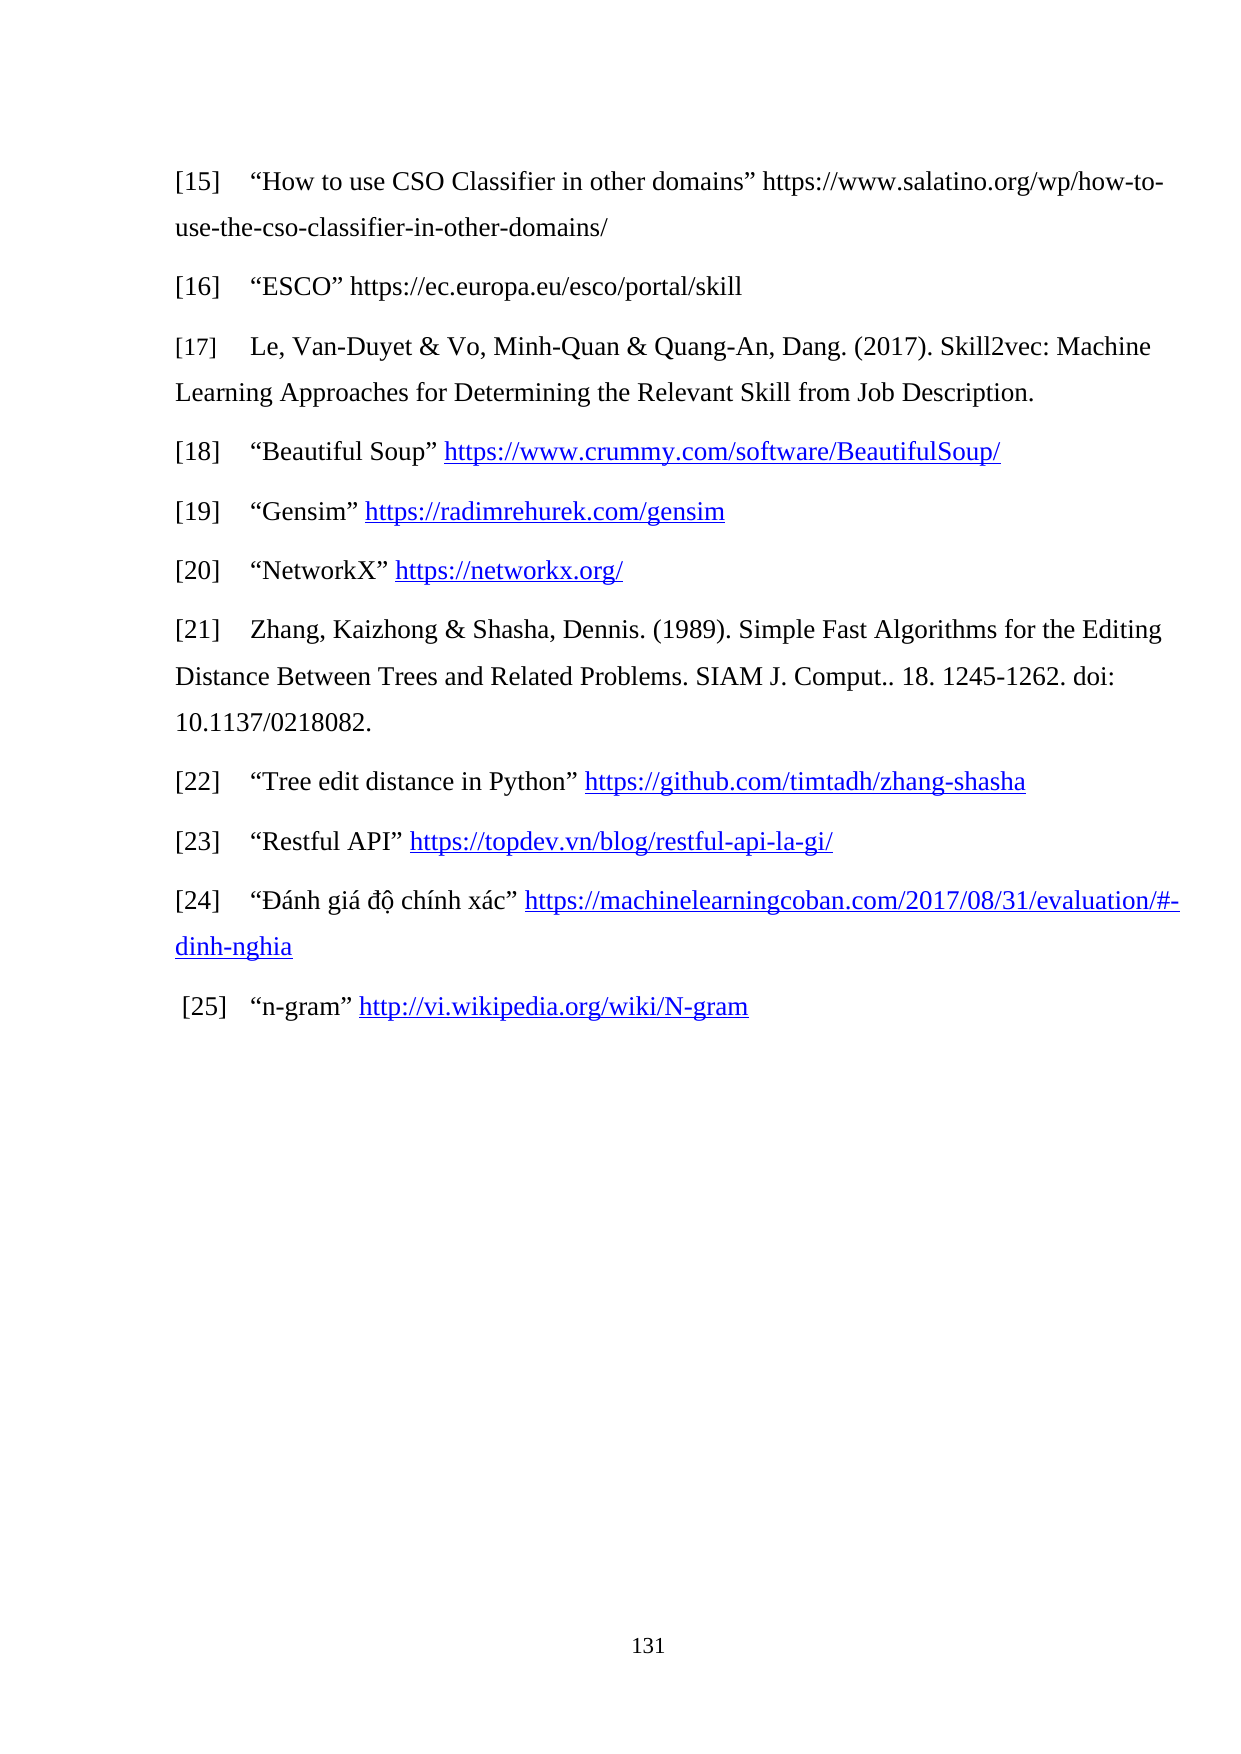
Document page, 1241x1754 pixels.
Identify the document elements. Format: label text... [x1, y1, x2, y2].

text [23] “Restful API” https://topdev.vn/blog/restful-api-la-gi/ [175, 824, 1188, 856]
text [25] “n-gram” http://vi.wikipedia.org/wiki/N-gram [175, 989, 1188, 1021]
text [22] “Tree edit distance in Python” https://github.com/timtadh/zhang-shasha [175, 765, 1188, 797]
text [18] “Beautiful Soup” https://www.crummy.com/software/BeautifulSoup/ [175, 435, 1188, 467]
text [15] “How to use CSO Classifier in other domains” https://www.salatino.org/wp/how-to-use-the-cso-classifier-in-other-domains/ [175, 164, 1188, 242]
text [16] “ESCO” https://ec.europa.eu/esco/portal/skill [175, 270, 1188, 302]
text [17] Le, Van-Duyet & Vo, Minh-Quan & Quang-An, Dang. (2017). Skill2vec: Machine Learning Approaches for Determining the Relevant Skill from Job Description. [175, 329, 1188, 407]
text [19] “Gensim” https://radimrehurek.com/gensim [175, 494, 1188, 526]
text [24] “Đánh giá độ chính xác” https://machinelearningcoban.com/2017/08/31/evaluation/#-dinh-nghia [175, 884, 1188, 962]
text [20] “NetworkX” https://networkx.org/ [175, 554, 1188, 585]
text [21] Zhang, Kaizhong & Shasha, Dennis. (1989). Simple Fast Algorithms for the Editing Distance Between Trees and Related Problems. SIAM J. Comput.. 18. 1245-1262. doi: 10.1137/0218082. [175, 613, 1188, 737]
